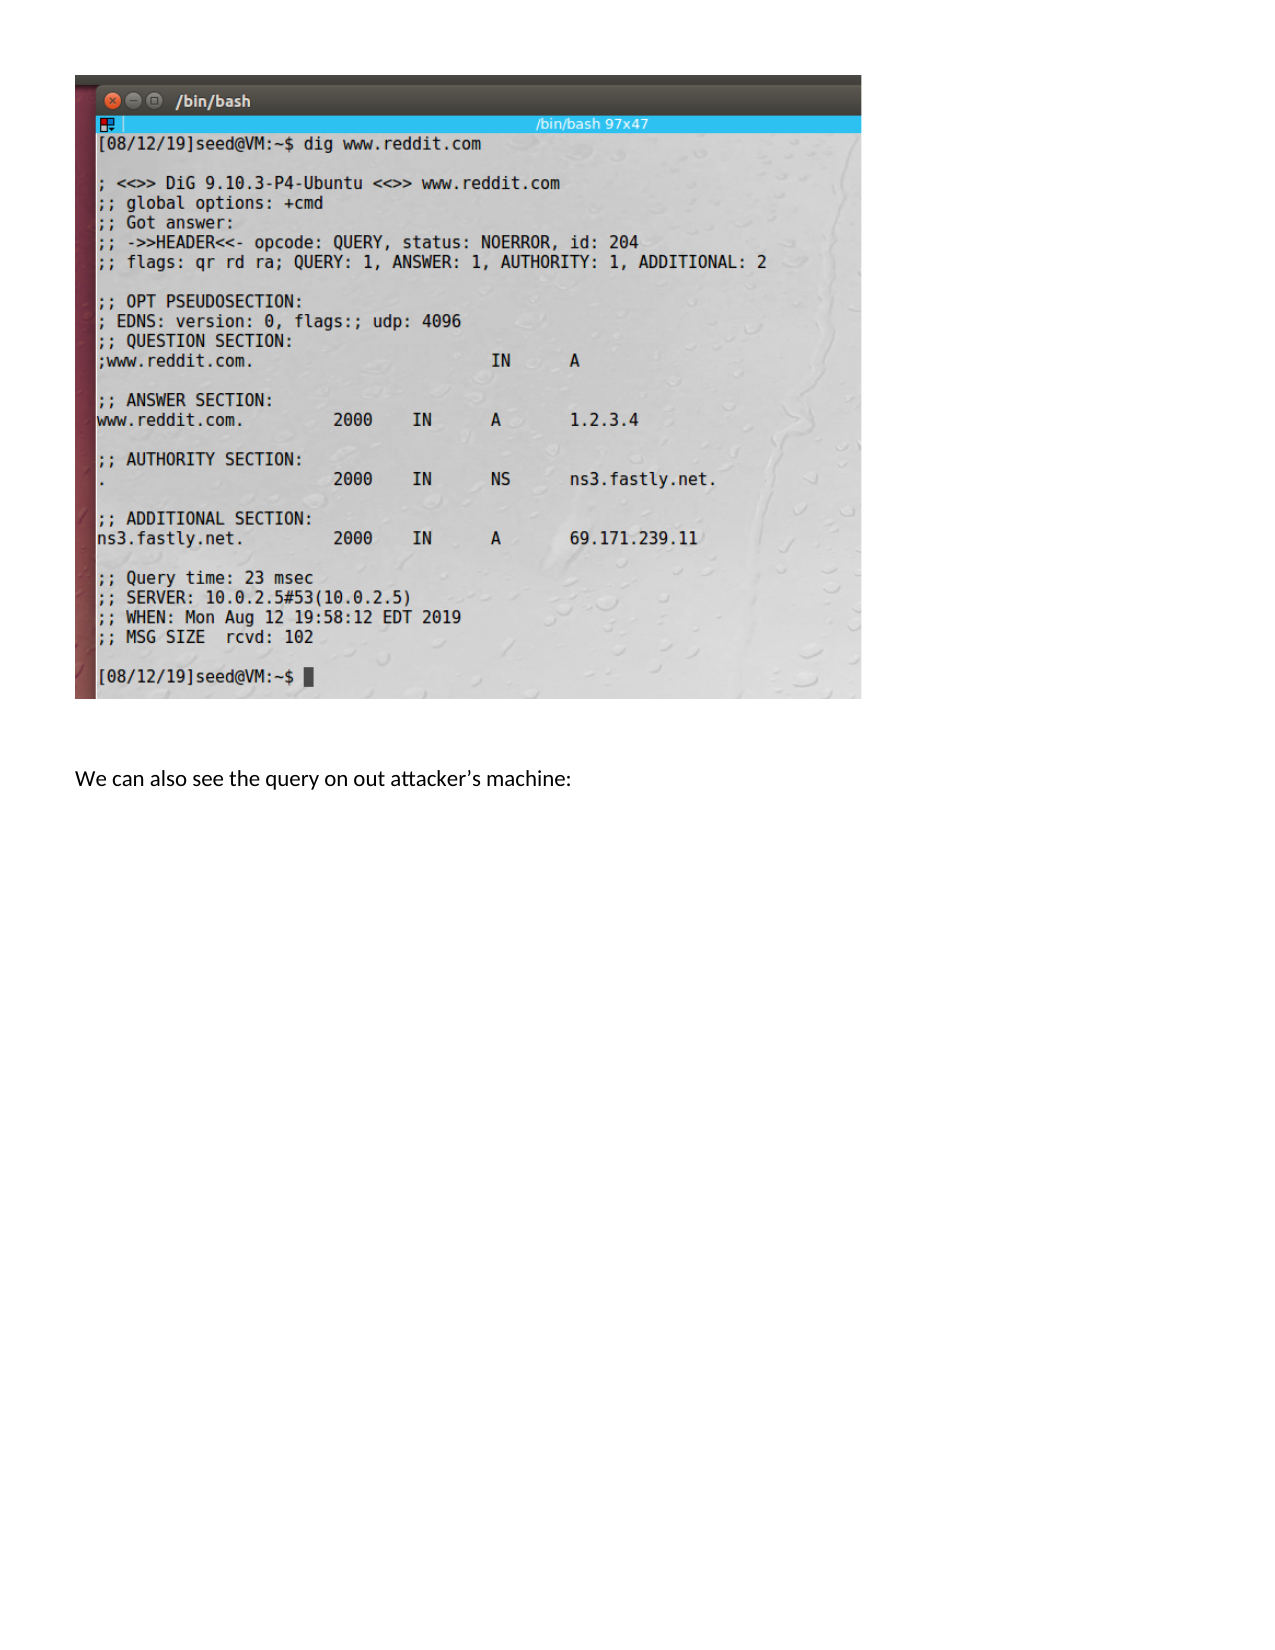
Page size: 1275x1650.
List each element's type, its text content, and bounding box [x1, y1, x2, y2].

text We can also see the query on out attacker’s machine: [75, 764, 1200, 792]
picture [75, 75, 862, 699]
